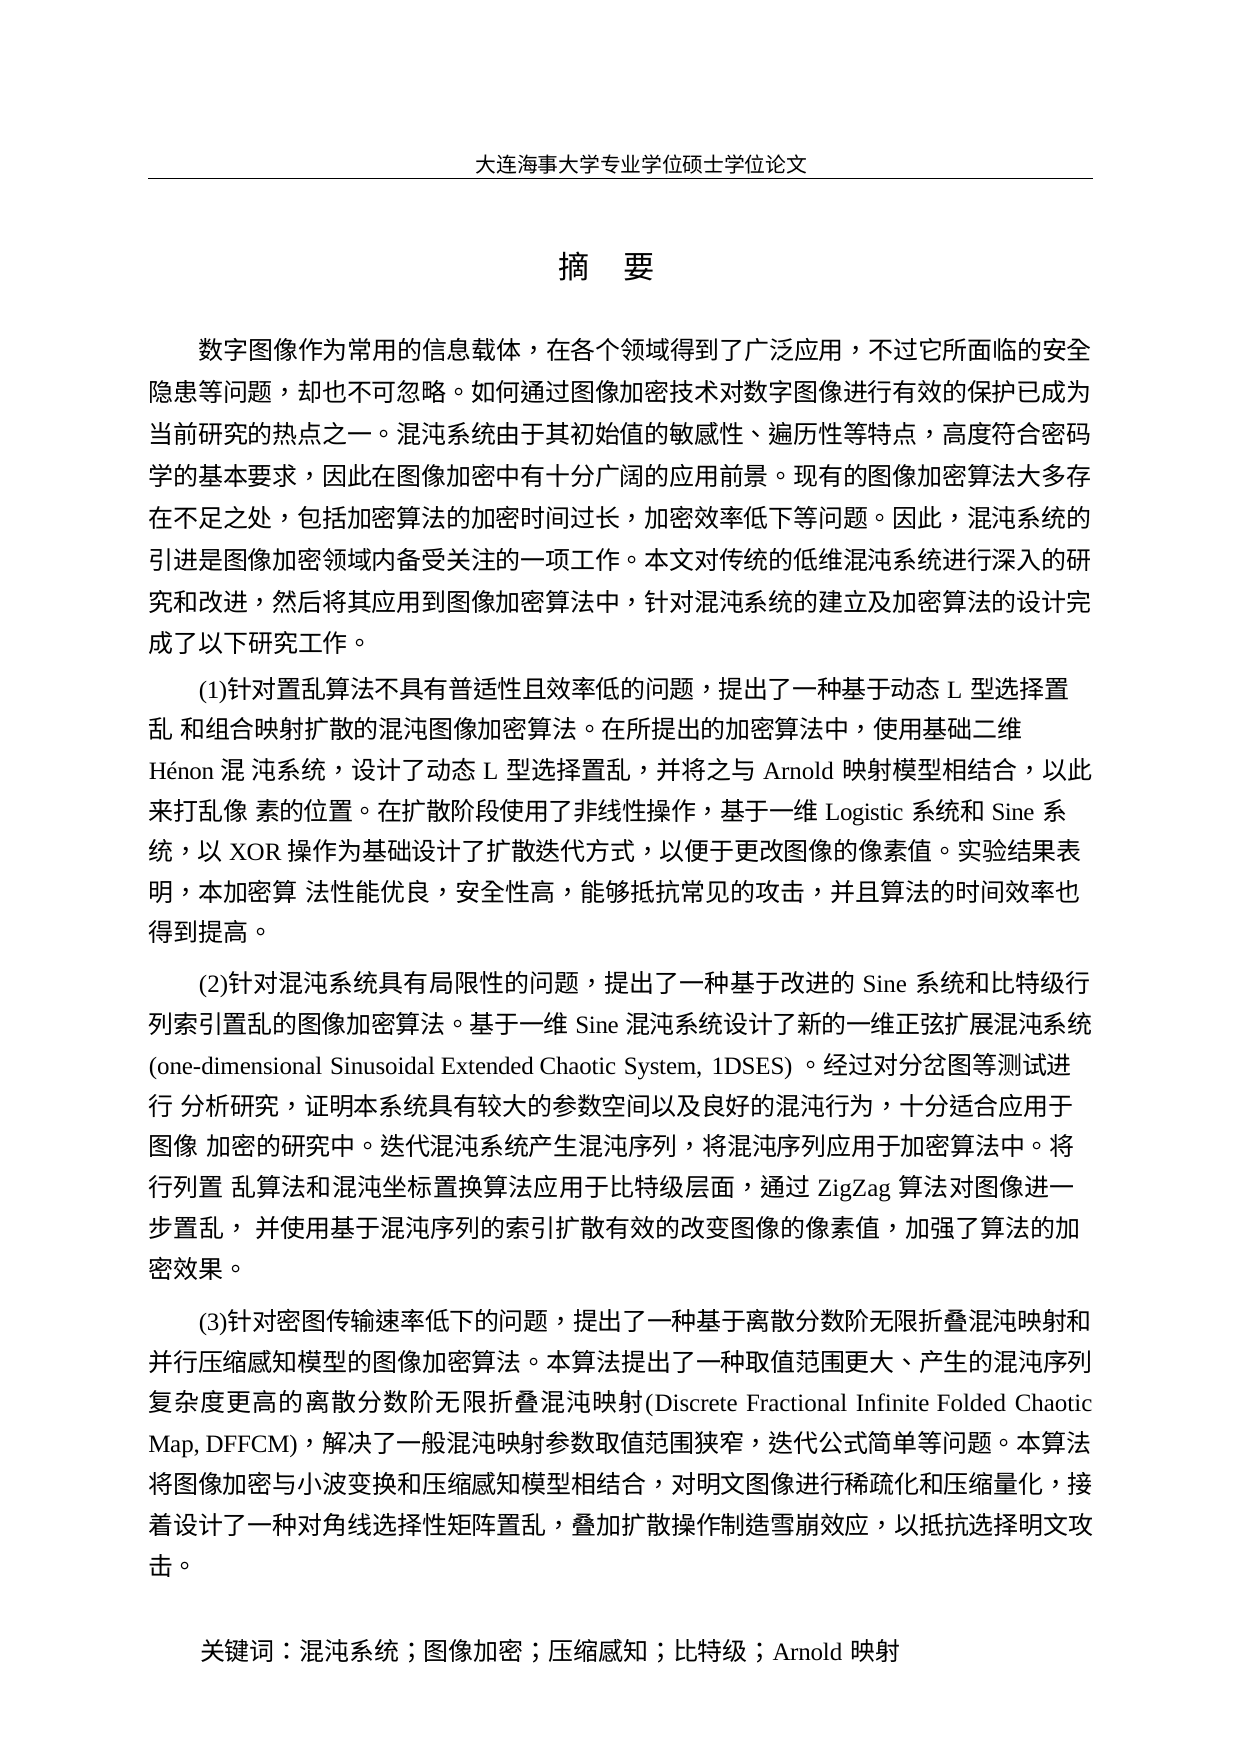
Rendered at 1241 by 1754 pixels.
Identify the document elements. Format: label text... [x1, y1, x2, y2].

text (1)针对置乱算法不具有普适性且效率低的问题，提出了一种基于动态 L 型选择置乱 和组合映射扩散的混沌图像加密算法。在所提出的加密算法中，使用基础二维 Hénon 混 沌系统，设计了动态 L 型选择置乱，并将之与 Arnold 映射模型相结合，以此来打乱像 素的位置。在扩散阶段使用了非线性操作，基于一维 Logistic 系统和 Sine 系统，以 XOR 操作为基础设计了扩散迭代方式，以便于更改图像的像素值。实验结果表明，本加密算 法性能优良，安全性高，能够抵抗常见的攻击，并且算法的时间效率也得到提高。 [148, 672, 1093, 949]
text 关键词：混沌系统；图像加密；压缩感知；比特级；Arnold 映射 [200, 1635, 1093, 1667]
text 数字图像作为常用的信息载体，在各个领域得到了广泛应用，不过它所面临的安全 隐患等问题，却也不可忽略。如何通过图像加密技术对数字图像进行有效的保护已成为 当前研究的热点之一。混沌系统由于其初始值的敏感性、遍历性等特点，高度符合密码 学的基本要求，因此在图像加密中有十分广阔的应用前景。现有的图像加密算法大多存 在不足之处，包括加密算法的加密时间过长，加密效率低下等问题。因此，混沌系统的 引进是图像加密领域内备受关注的一项工作。本文对传统的低维混沌系统进行深入的研 究和改进，然后将其应用到图像加密算法中，针对混沌系统的建立及加密算法的设计完 成了以下研究工作。 [148, 333, 1093, 660]
text 摘 要 [558, 247, 1093, 286]
text (3)针对密图传输速率低下的问题，提出了一种基于离散分数阶无限折叠混沌映射和 并行压缩感知模型的图像加密算法。本算法提出了一种取值范围更大、产生的混沌序列 复杂度更高的离散分数阶无限折叠混沌映射(Discrete Fractional Infinite Folded Chaotic Map, DFFCM)，解决了一般混沌映射参数取值范围狭窄，迭代公式简单等问题。本算法 将图像加密与小波变换和压缩感知模型相结合，对明文图像进行稀疏化和压缩量化，接 着设计了一种对角线选择性矩阵置乱，叠加扩散操作制造雪崩效应，以抵抗选择明文攻 击。 [148, 1303, 1093, 1582]
text (2)针对混沌系统具有局限性的问题，提出了一种基于改进的 Sine 系统和比特级行 列索引置乱的图像加密算法。基于一维 Sine 混沌系统设计了新的一维正弦扩展混沌系统 (one-dimensional Sinusoidal Extended Chaotic System, 1DSES) 。经过对分岔图等测试进行 分析研究，证明本系统具有较大的参数空间以及良好的混沌行为，十分适合应用于图像 加密的研究中。迭代混沌系统产生混沌序列，将混沌序列应用于加密算法中。将行列置 乱算法和混沌坐标置换算法应用于比特级层面，通过 ZigZag 算法对图像进一步置乱， 并使用基于混沌序列的索引扩散有效的改变图像的像素值，加强了算法的加密效果。 [149, 966, 1093, 1286]
